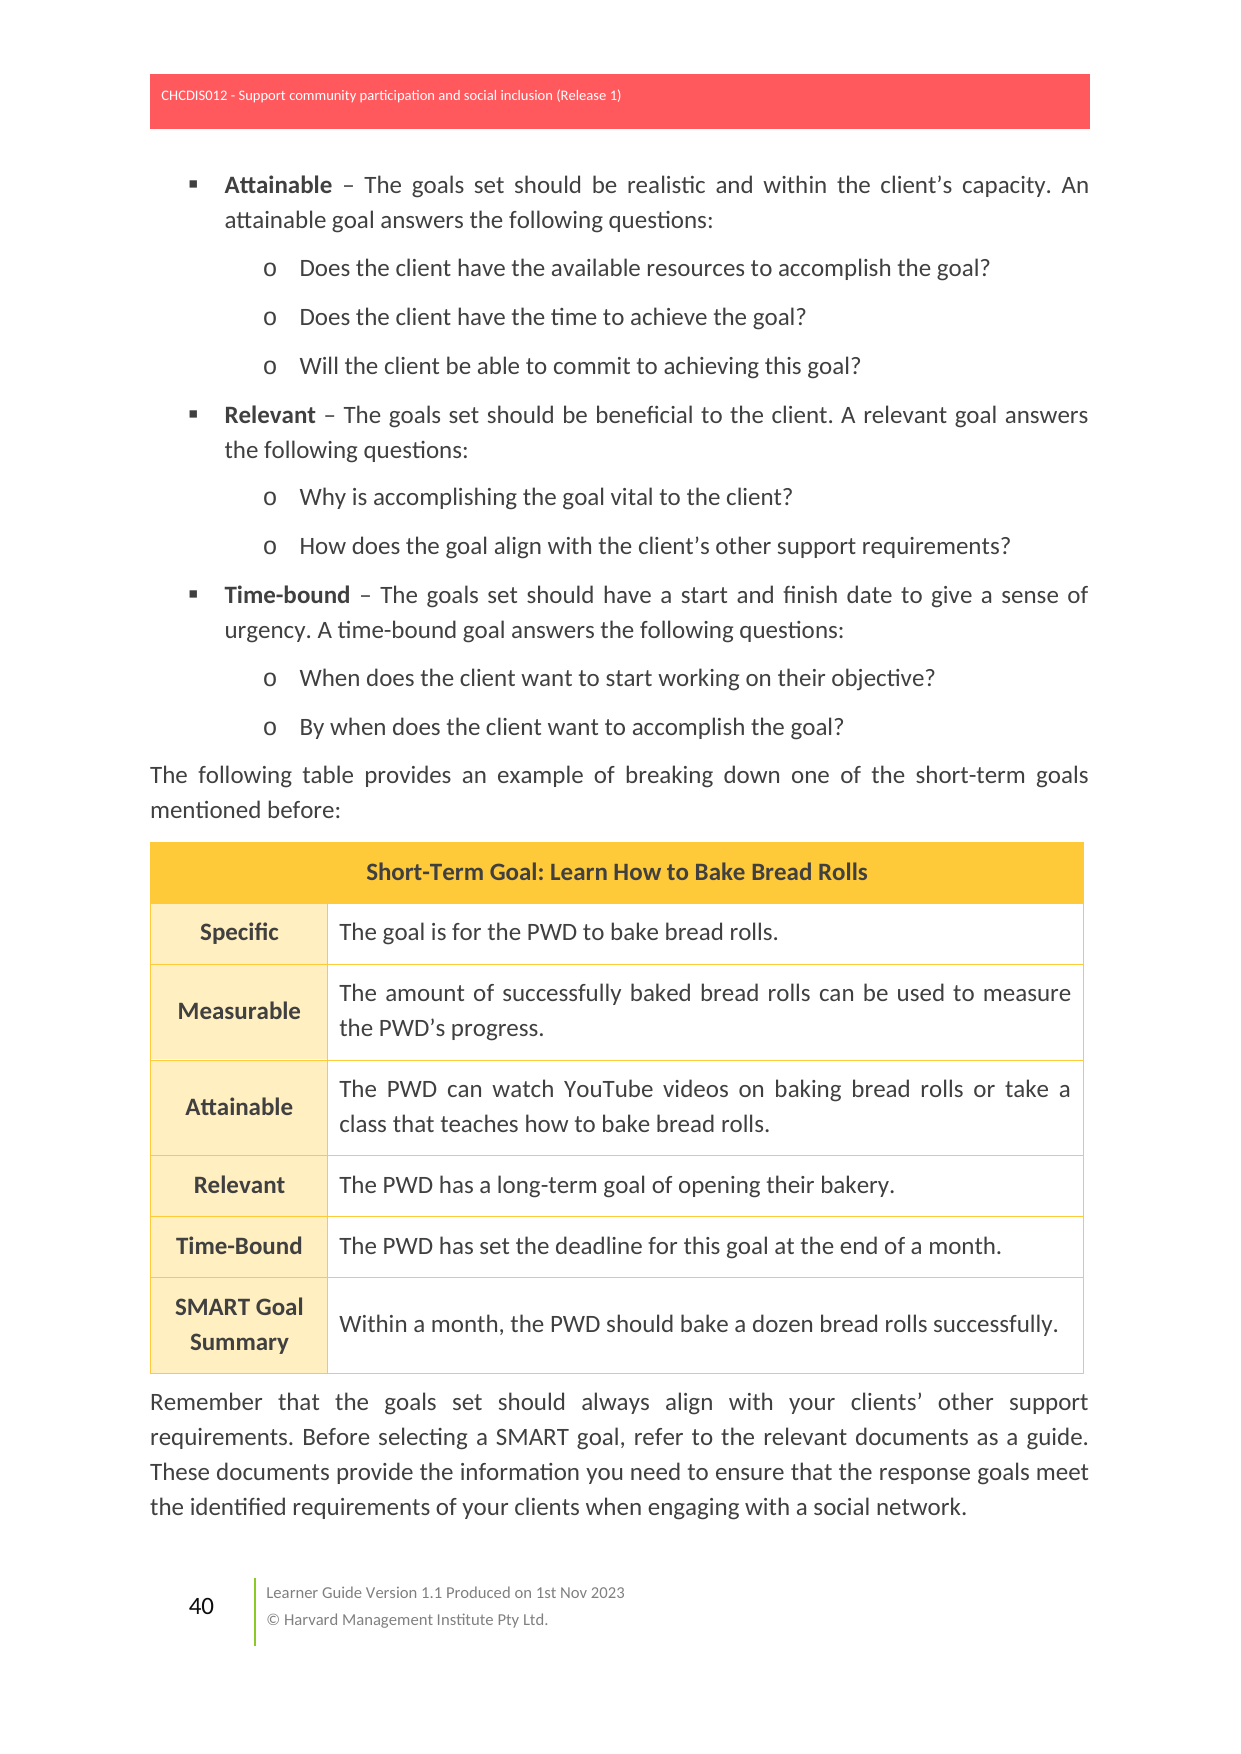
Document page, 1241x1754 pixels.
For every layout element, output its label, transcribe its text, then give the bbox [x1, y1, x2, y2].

table_cell SMART Goal Summary [151, 1278, 327, 1373]
list Does the client have the available resources to accomplish the goal? [262, 252, 1090, 284]
list Why is accomplishing the goal vital to the client? [262, 481, 1090, 513]
table_cell Attainable [151, 1061, 327, 1155]
list How does the goal align with the client’s other support requirements? [262, 530, 1090, 562]
table_cell Relevant [151, 1156, 327, 1216]
list Relevant – The goals set should be beneficial to the client. A relevant goal answers the following questions: [187, 399, 1090, 464]
list Does the client have the time to achieve the goal? [262, 301, 1090, 333]
table_cell The goal is for the PWD to bake bread rolls. [328, 904, 1083, 964]
list By when does the client want to accomplish the goal? [262, 711, 1090, 742]
table_header Short-Term Goal: Learn How to Bake Bread Rolls [151, 843, 1083, 903]
table_cell The PWD can watch YouTube videos on baking bread rolls or take a class that teaches how to bake bread rolls. [328, 1061, 1083, 1155]
text The following table provides an example of breaking down one of the short-term goals mentioned before: [150, 759, 1090, 825]
table_cell The PWD has a long-term goal of opening their bakery. [328, 1156, 1083, 1216]
table_cell Within a month, the PWD should bake a dozen bread rolls successfully. [328, 1278, 1083, 1373]
table_cell The amount of successfully baked bread rolls can be used to measure the PWD’s progress. [328, 965, 1083, 1059]
table_cell The PWD has set the deadline for this goal at the end of a month. [328, 1217, 1083, 1277]
list Time-bound – The goals set should have a start and finish date to give a sense of urgency. A time-bound goal answers the following questions: [187, 579, 1090, 645]
table_cell Measurable [151, 965, 327, 1059]
text Remember that the goals set should always align with your clients’ other support requirements. Before selecting a SMART goal, refer to the relevant documents as a guide. These documents provide the information you need to ensure that the response goals meet the identified requirements of your clients when engaging with a social network. [150, 1386, 1090, 1522]
list Attainable – The goals set should be realistic and within the client’s capacity. An attainable goal answers the following questions: [187, 169, 1090, 235]
table_cell Time-Bound [151, 1217, 327, 1277]
table_cell Specific [151, 904, 327, 964]
list When does the client want to start working on their objective? [262, 662, 1090, 693]
list Will the client be able to commit to achieving this goal? [262, 350, 1090, 382]
